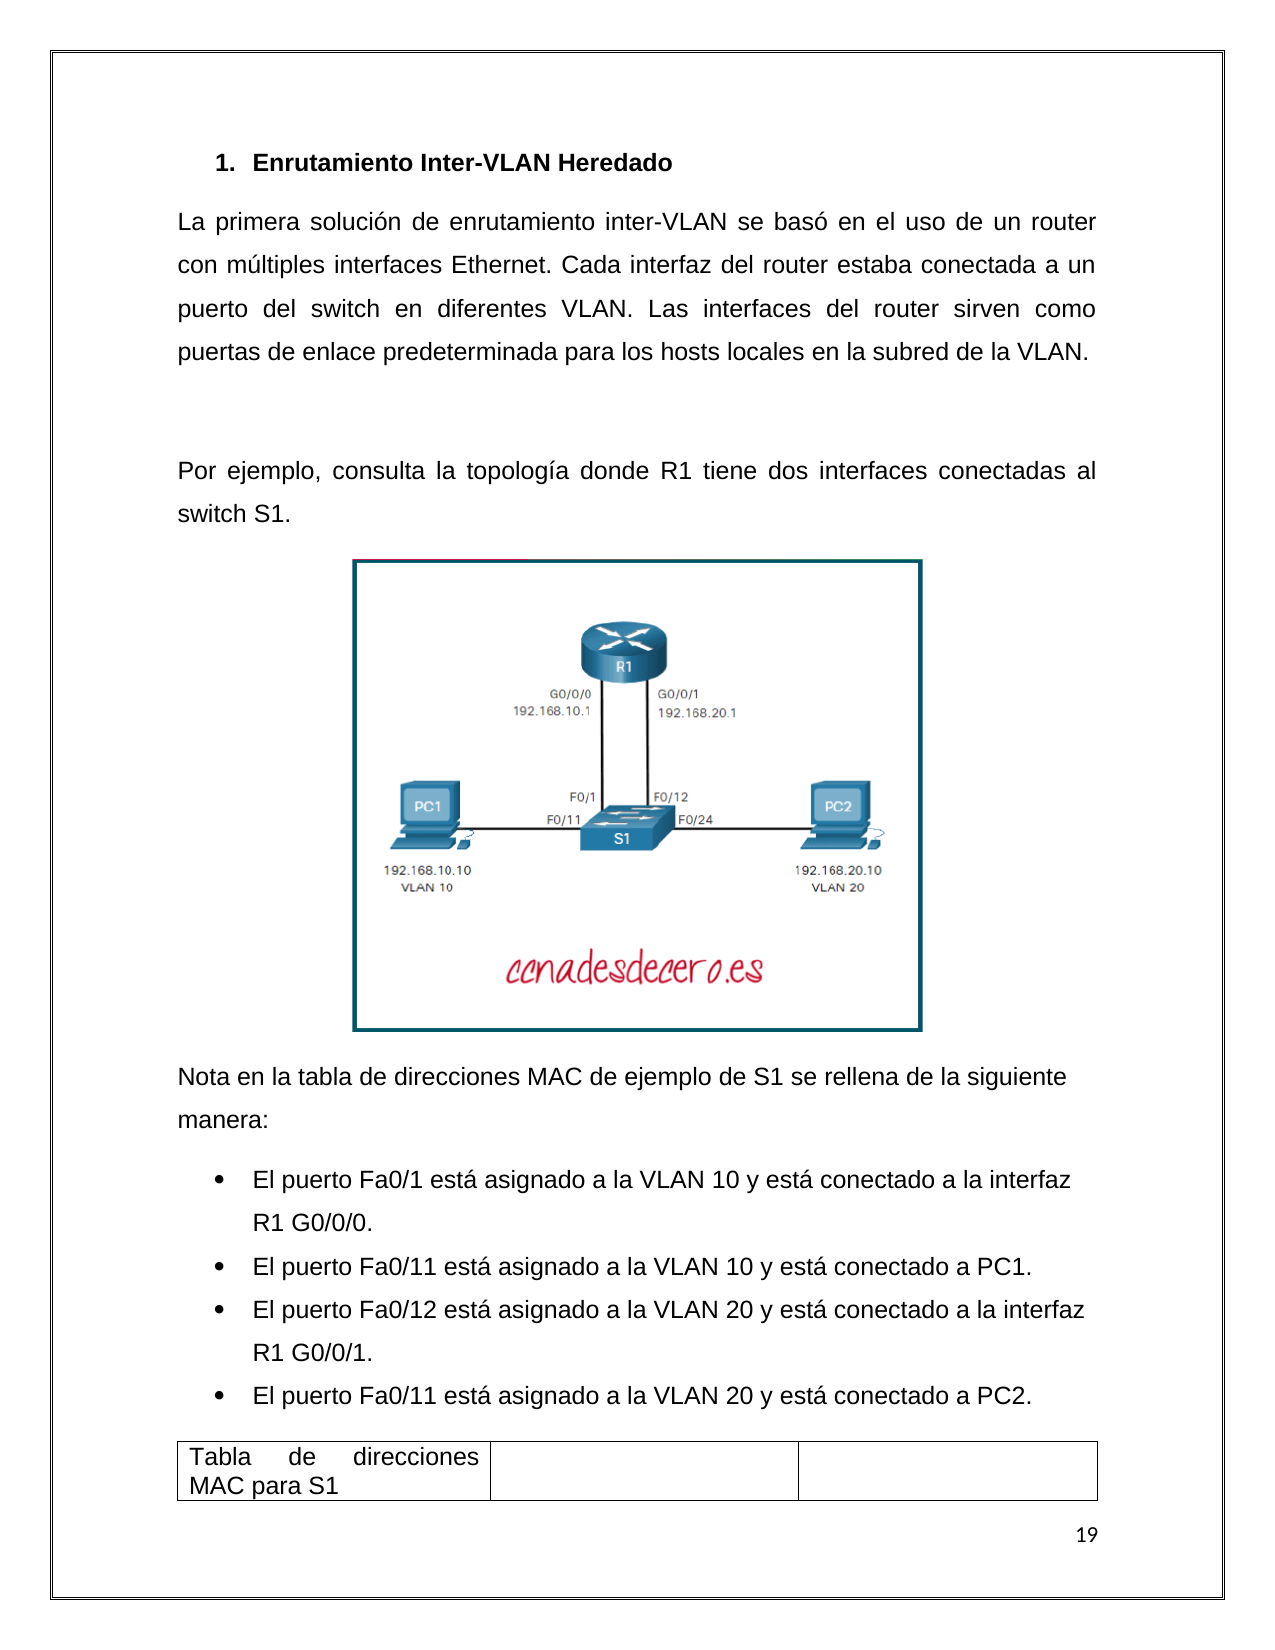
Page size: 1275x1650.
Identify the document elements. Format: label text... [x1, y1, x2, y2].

table_header [799, 1442, 1097, 1499]
list El puerto Fa0/12 está asignado a la VLAN 20 y está conectado a la interfaz R1 G0/0/1. [215, 1295, 1098, 1367]
table_header [491, 1442, 798, 1499]
text Nota en la tabla de direcciones MAC de ejemplo de S1 se rellena de la siguiente manera: [177, 1062, 1098, 1134]
list El puerto Fa0/11 está asignado a la VLAN 20 y está conectado a PC2. [215, 1381, 1098, 1410]
table_header Tabla de direcciones MAC para S1 [178, 1442, 490, 1499]
list Enrutamiento Inter-VLAN Heredado [215, 148, 1098, 176]
text La primera solución de enrutamiento inter-VLAN se basó en el uso de un router con múltiples interfaces Ethernet. Cada interfaz del router estaba conectada a un puerto del switch en diferentes VLAN. Las interfaces del router sirven como puertas de enlace predeterminada para los hosts locales en la subred de la VLAN. [177, 207, 1098, 366]
text Por ejemplo, consulta la topología donde R1 tiene dos interfaces conectadas al switch S1. [177, 456, 1098, 528]
picture [357, 563, 918, 1028]
list El puerto Fa0/1 está asignado a la VLAN 10 y está conectado a la interfaz R1 G0/0/0. [215, 1165, 1098, 1237]
list El puerto Fa0/11 está asignado a la VLAN 10 y está conectado a PC1. [215, 1252, 1098, 1280]
